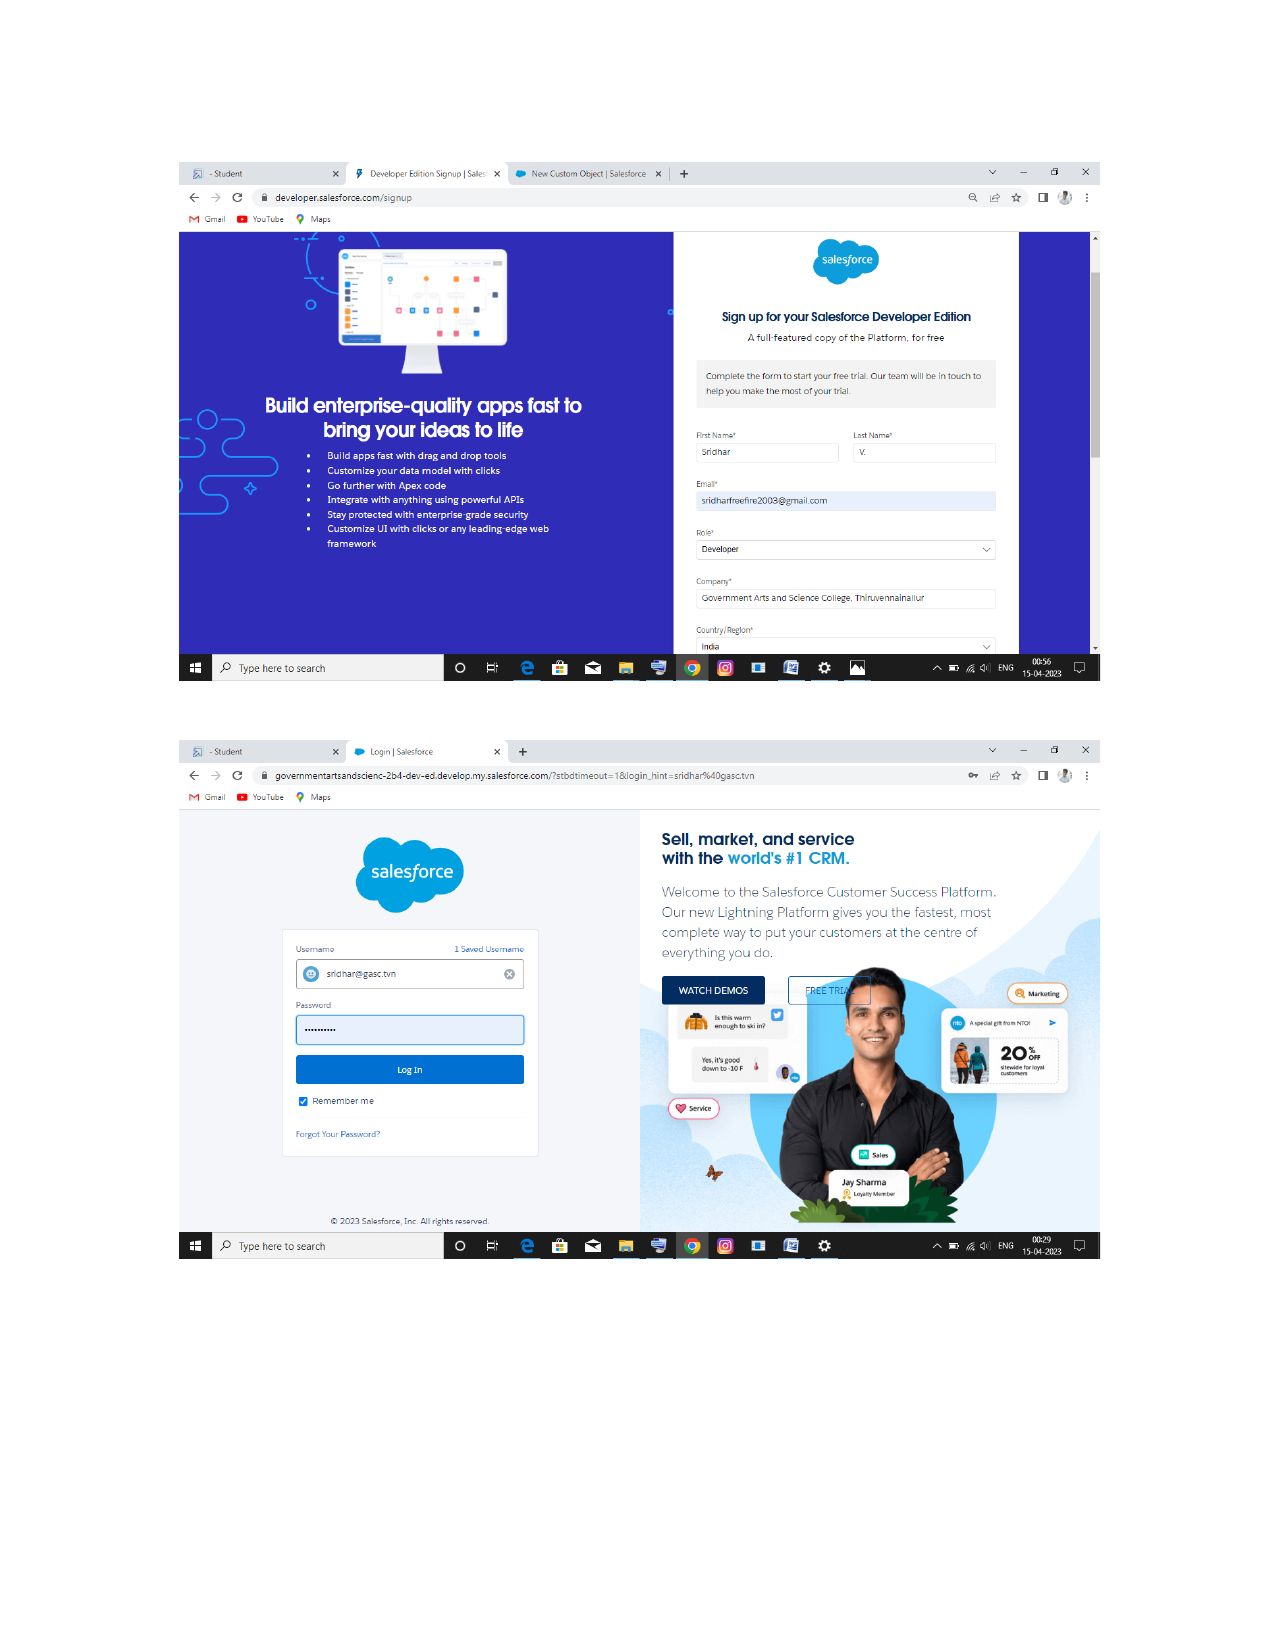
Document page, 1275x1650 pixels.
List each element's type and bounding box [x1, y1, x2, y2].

picture [179, 162, 1100, 681]
picture [179, 740, 1100, 1259]
